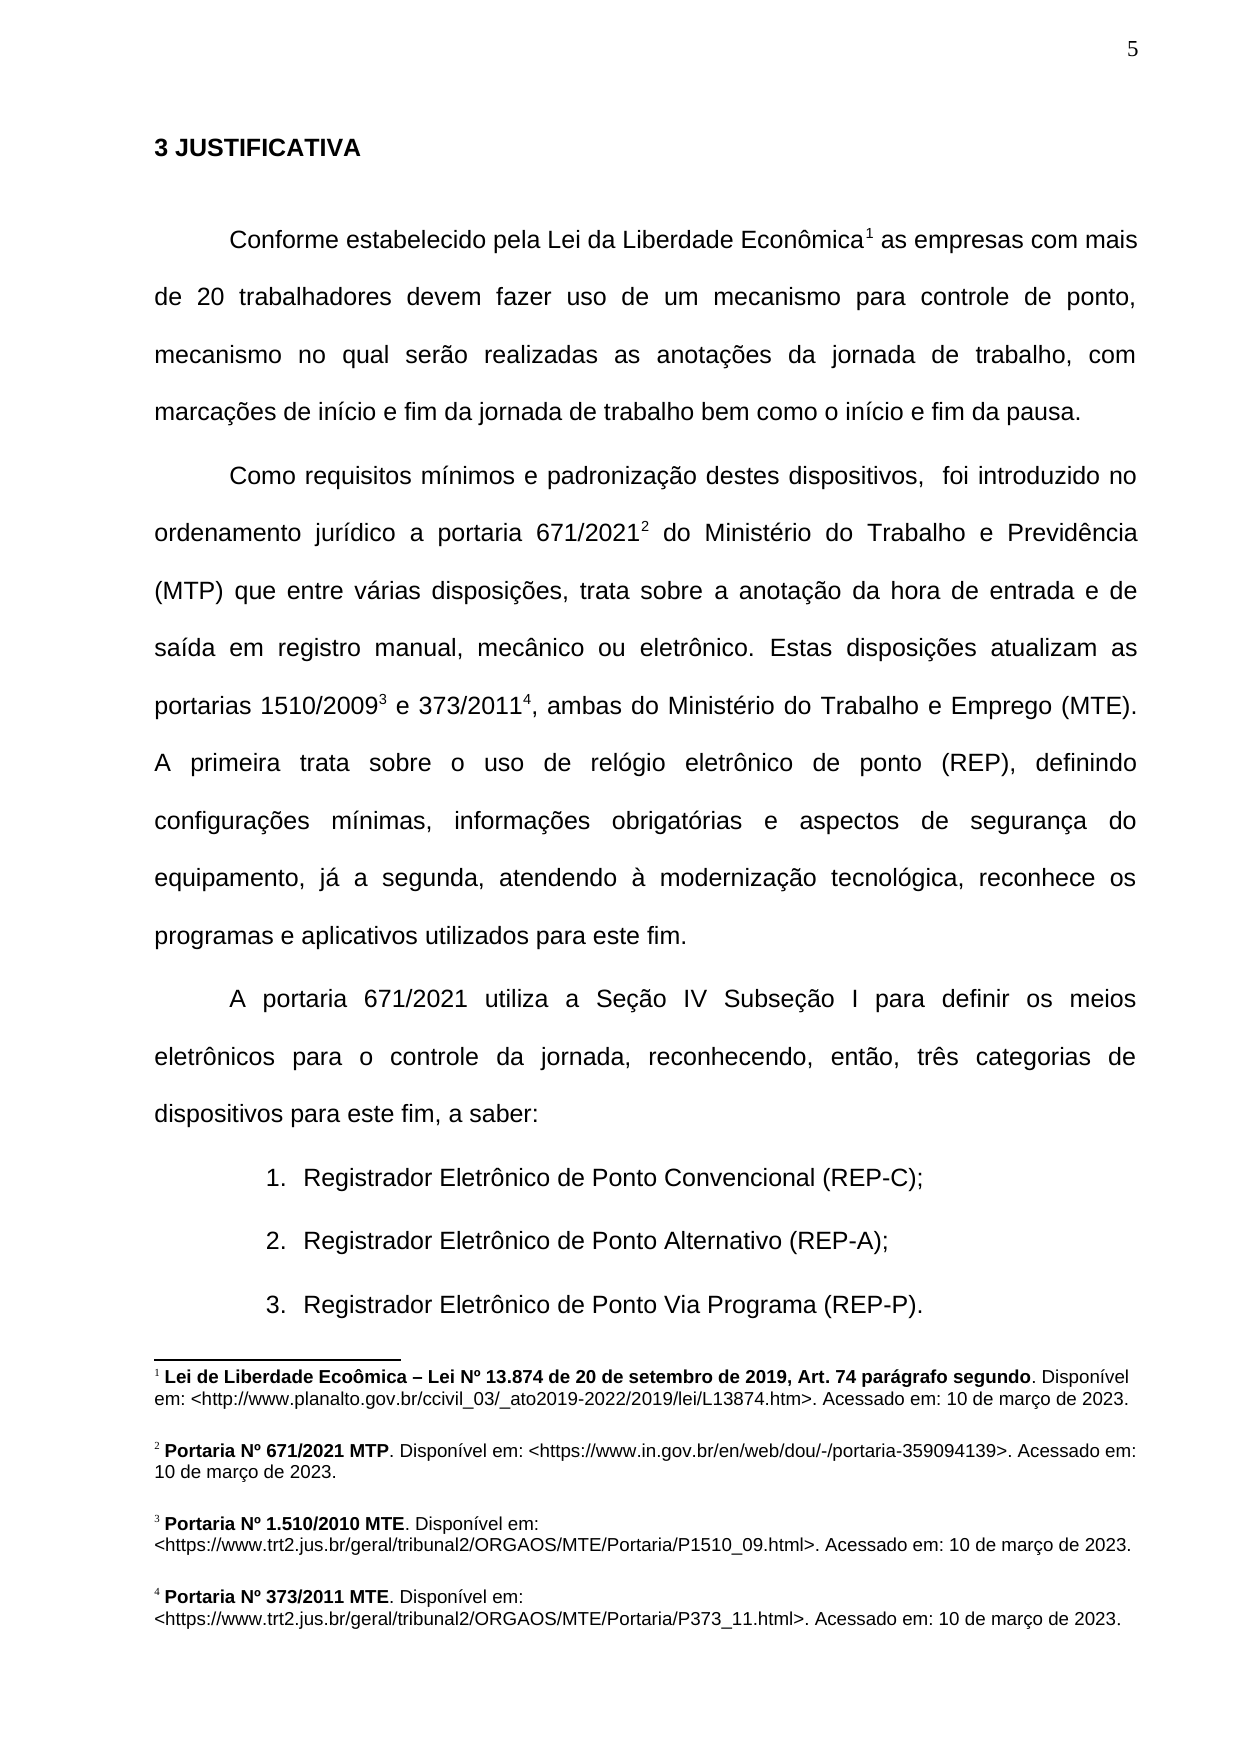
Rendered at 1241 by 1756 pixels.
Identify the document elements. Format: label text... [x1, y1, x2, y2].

text Como requisitos mínimos e padronização destes dispositivos, foi introduzido no ordenamento jurídico a portaria 671/2021 do Ministério do Trabalho e Previdência (MTP) que entre várias disposições, trata sobre a anotação da hora de entrada e de saída em registro manual, mecânico ou eletrônico. Estas disposições atualizam as portarias 1510/2009 e 373/2011, ambas do Ministério do Trabalho e Emprego (MTE). A primeira trata sobre o uso de relógio eletrônico de ponto (REP), definindo configurações mínimas, informações obrigatórias e aspectos de segurança do equipamento, já a segunda, atendendo à modernização tecnológica, reconhece os programas e aplicativos utilizados para este fim. [154, 461, 1138, 949]
text Conforme estabelecido pela Lei da Liberdade Econômica as empresas com mais de 20 trabalhadores devem fazer uso de um mecanismo para controle de ponto, mecanismo no qual serão realizadas as anotações da jornada de trabalho, com marcações de início e fim da jornada de trabalho bem como o início e fim da pausa. [154, 225, 1138, 426]
list Registrador Eletrônico de Ponto Alternativo (REP-A); [266, 1226, 1138, 1255]
list Registrador Eletrônico de Ponto Via Programa (REP-P). [266, 1289, 1138, 1318]
text A portaria 671/2021 utiliza a Seção IV Subseção I para definir os meios eletrônicos para o controle da jornada, reconhecendo, então, três categorias de dispositivos para este fim, a saber: [154, 984, 1138, 1128]
subtitle 3 JUSTIFICATIVA [154, 133, 1138, 162]
list Registrador Eletrônico de Ponto Convencional (REP-C); [266, 1163, 1138, 1191]
